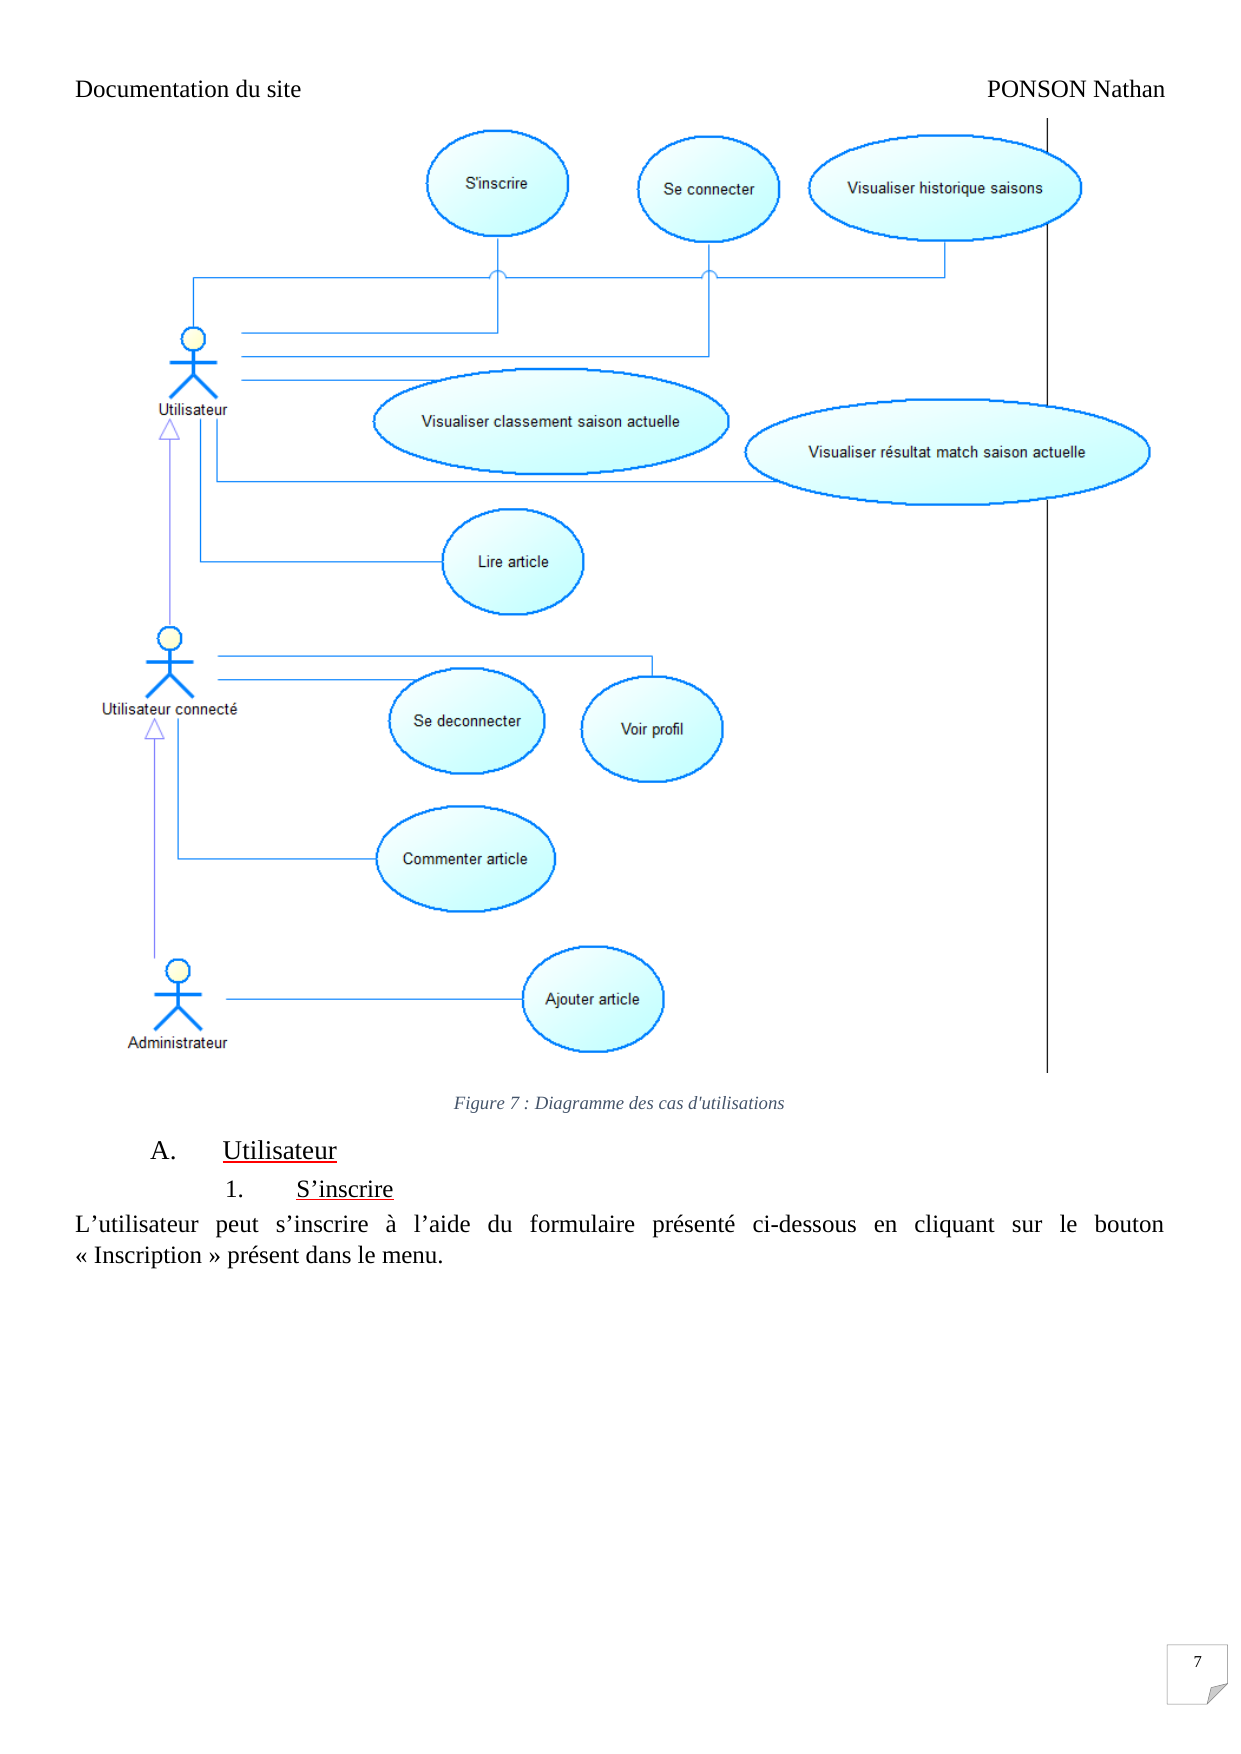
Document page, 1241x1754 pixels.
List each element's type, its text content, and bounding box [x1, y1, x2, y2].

picture [75, 118, 1166, 1073]
subtitle S’inscrire [225, 1174, 1165, 1203]
text L’utilisateur peut s’inscrire à l’aide du formulaire présenté ci-dessous en cliquant sur le bouton « Inscription » présent dans le menu. [75, 1209, 1165, 1269]
subtitle Utilisateur [150, 1134, 1165, 1165]
